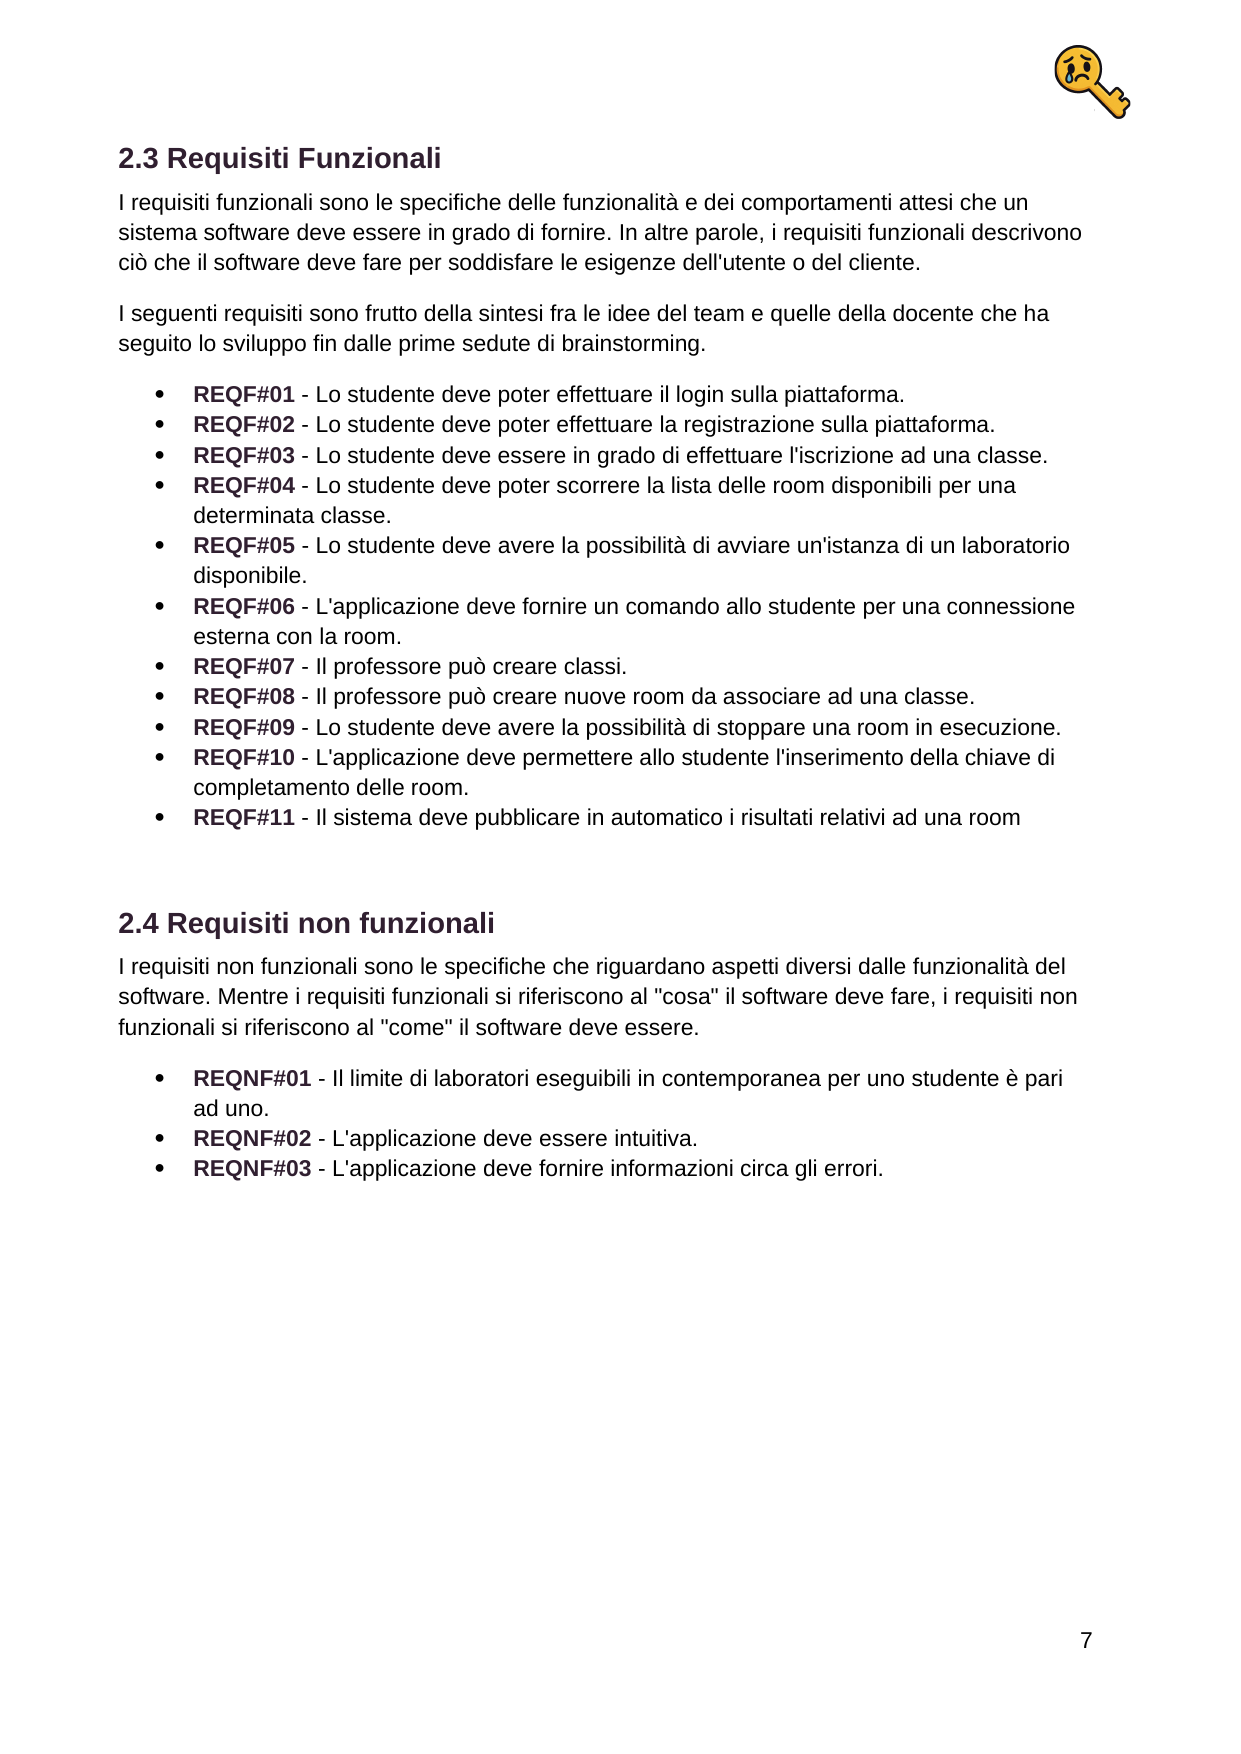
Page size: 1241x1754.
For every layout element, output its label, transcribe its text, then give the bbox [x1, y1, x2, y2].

list REQF#03 - Lo studente deve essere in grado di effettuare l'iscrizione ad una classe. [156, 442, 1092, 468]
picture [1054, 45, 1131, 119]
list REQF#11 - Il sistema deve pubblicare in automatico i risultati relativi ad una room [156, 804, 1092, 830]
list REQF#10 - L'applicazione deve permettere allo studente l'inserimento della chiave di completamento delle room. [156, 744, 1092, 800]
text I seguenti requisiti sono frutto della sintesi fra le idee del team e quelle della docente che ha seguito lo sviluppo fin dalle prime sedute di brainstorming. [118, 300, 1092, 356]
list REQNF#01 - Il limite di laboratori eseguibili in contemporanea per uno studente è pari ad uno. [156, 1064, 1092, 1121]
list REQNF#03 - L'applicazione deve fornire informazioni circa gli errori. [156, 1155, 1092, 1181]
list REQF#01 - Lo studente deve poter effettuare il login sulla piattaforma. [156, 381, 1092, 407]
list REQF#09 - Lo studente deve avere la possibilità di stoppare una room in esecuzione. [156, 713, 1092, 740]
list REQF#06 - L'applicazione deve fornire un comando allo studente per una connessione esterna con la room. [156, 593, 1092, 649]
list REQNF#02 - L'applicazione deve essere intuitiva. [156, 1125, 1092, 1151]
subtitle 2.4 Requisiti non funzionali [118, 906, 1092, 940]
list REQF#02 - Lo studente deve poter effettuare la registrazione sulla piattaforma. [156, 411, 1092, 438]
text I requisiti non funzionali sono le specifiche che riguardano aspetti diversi dalle funzionalità del software. Mentre i requisiti funzionali si riferiscono al "cosa" il software deve fare, i requisiti non funzionali si riferiscono al "come" il software deve essere. [118, 953, 1092, 1040]
list REQF#04 - Lo studente deve poter scorrere la lista delle room disponibili per una determinata classe. [156, 472, 1092, 528]
list REQF#05 - Lo studente deve avere la possibilità di avviare un'istanza di un laboratorio disponibile. [156, 532, 1092, 589]
list REQF#08 - Il professore può creare nuove room da associare ad una classe. [156, 683, 1092, 709]
subtitle 2.3 Requisiti Funzionali [118, 142, 1092, 175]
text I requisiti funzionali sono le specifiche delle funzionalità e dei comportamenti attesi che un sistema software deve essere in grado di fornire. In altre parole, i requisiti funzionali descrivono ciò che il software deve fare per soddisfare le esigenze dell'utente o del cliente. [118, 188, 1092, 275]
list REQF#07 - Il professore può creare classi. [156, 653, 1092, 679]
